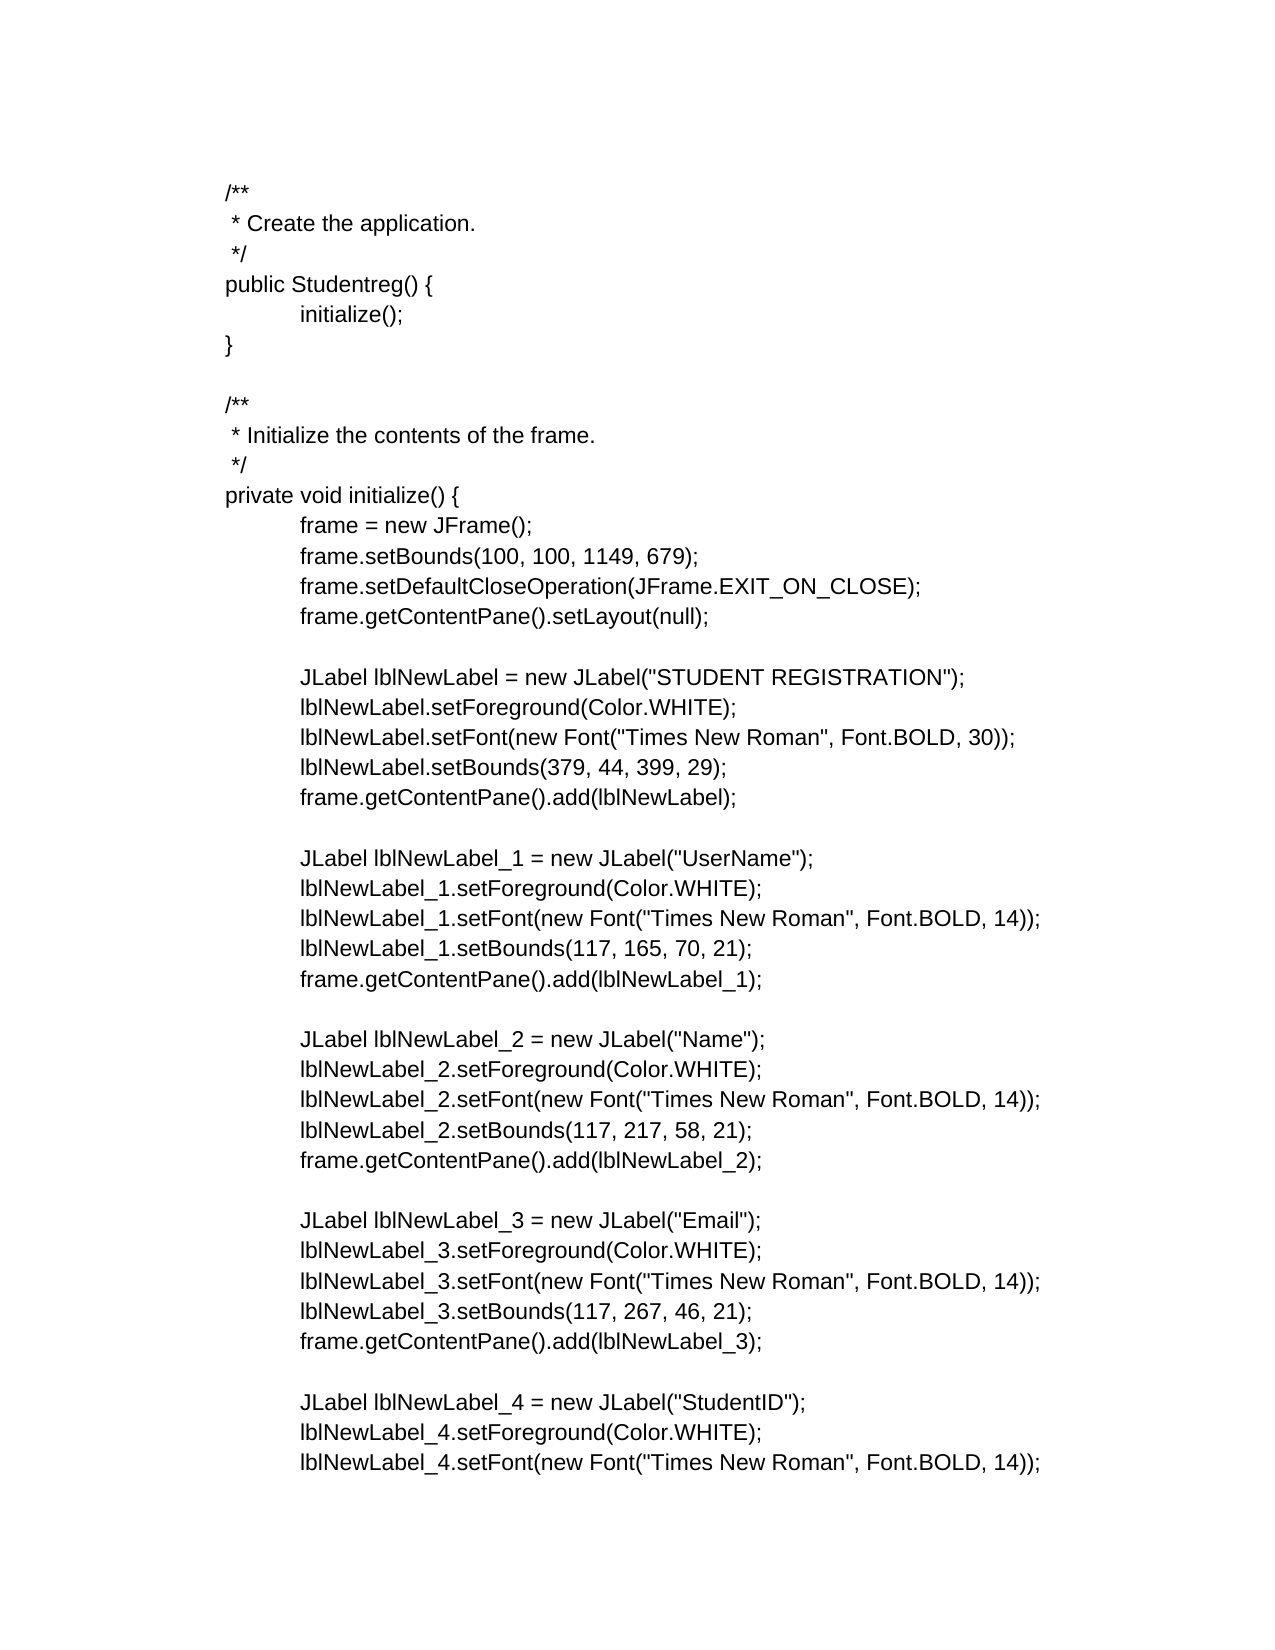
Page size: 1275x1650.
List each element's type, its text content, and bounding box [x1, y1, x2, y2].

text frame.getContentPane().add(lblNewLabel_1); [150, 966, 1125, 992]
text frame.setDefaultCloseOperation(JFrame.EXIT_ON_CLOSE); [150, 573, 1125, 599]
text lblNewLabel_1.setForeground(Color.WHITE); [150, 875, 1125, 901]
text lblNewLabel_1.setFont(new Font("Times New Roman", Font.BOLD, 14)); [150, 905, 1125, 932]
text lblNewLabel_3.setBounds(117, 267, 46, 21); [150, 1298, 1125, 1324]
text lblNewLabel_1.setBounds(117, 165, 70, 21); [150, 935, 1125, 962]
text frame.getContentPane().add(lblNewLabel); [150, 784, 1125, 811]
text lblNewLabel.setFont(new Font("Times New Roman", Font.BOLD, 30)); [150, 724, 1125, 750]
text /** [150, 180, 1125, 207]
text /** [150, 392, 1125, 418]
text frame.getContentPane().add(lblNewLabel_2); [150, 1147, 1125, 1173]
text JLabel lblNewLabel_2 = new JLabel("Name"); [150, 1026, 1125, 1052]
text lblNewLabel_2.setBounds(117, 217, 58, 21); [150, 1117, 1125, 1143]
text lblNewLabel_3.setFont(new Font("Times New Roman", Font.BOLD, 14)); [150, 1268, 1125, 1294]
text lblNewLabel_3.setForeground(Color.WHITE); [150, 1237, 1125, 1264]
text lblNewLabel_2.setFont(new Font("Times New Roman", Font.BOLD, 14)); [150, 1086, 1125, 1113]
text JLabel lblNewLabel_4 = new JLabel("StudentID"); [150, 1388, 1125, 1415]
text initialize(); [150, 301, 1125, 327]
text lblNewLabel.setForeground(Color.WHITE); [150, 694, 1125, 720]
text frame.getContentPane().add(lblNewLabel_3); [150, 1328, 1125, 1354]
text JLabel lblNewLabel = new JLabel("STUDENT REGISTRATION"); [150, 663, 1125, 690]
text */ [150, 241, 1125, 267]
text * Initialize the contents of the frame. [150, 422, 1125, 448]
text JLabel lblNewLabel_1 = new JLabel("UserName"); [150, 845, 1125, 871]
text lblNewLabel.setBounds(379, 44, 399, 29); [150, 754, 1125, 781]
text frame.getContentPane().setLayout(null); [150, 603, 1125, 629]
text lblNewLabel_4.setForeground(Color.WHITE); [150, 1419, 1125, 1445]
text lblNewLabel_2.setForeground(Color.WHITE); [150, 1056, 1125, 1083]
text private void initialize() { [150, 482, 1125, 509]
text * Create the application. [150, 210, 1125, 237]
text frame = new JFrame(); [150, 512, 1125, 539]
text } [150, 331, 1125, 358]
text JLabel lblNewLabel_3 = new JLabel("Email"); [150, 1207, 1125, 1234]
text lblNewLabel_4.setFont(new Font("Times New Roman", Font.BOLD, 14)); [150, 1449, 1125, 1475]
text */ [150, 452, 1125, 478]
text public Studentreg() { [150, 271, 1125, 297]
text frame.setBounds(100, 100, 1149, 679); [150, 543, 1125, 569]
